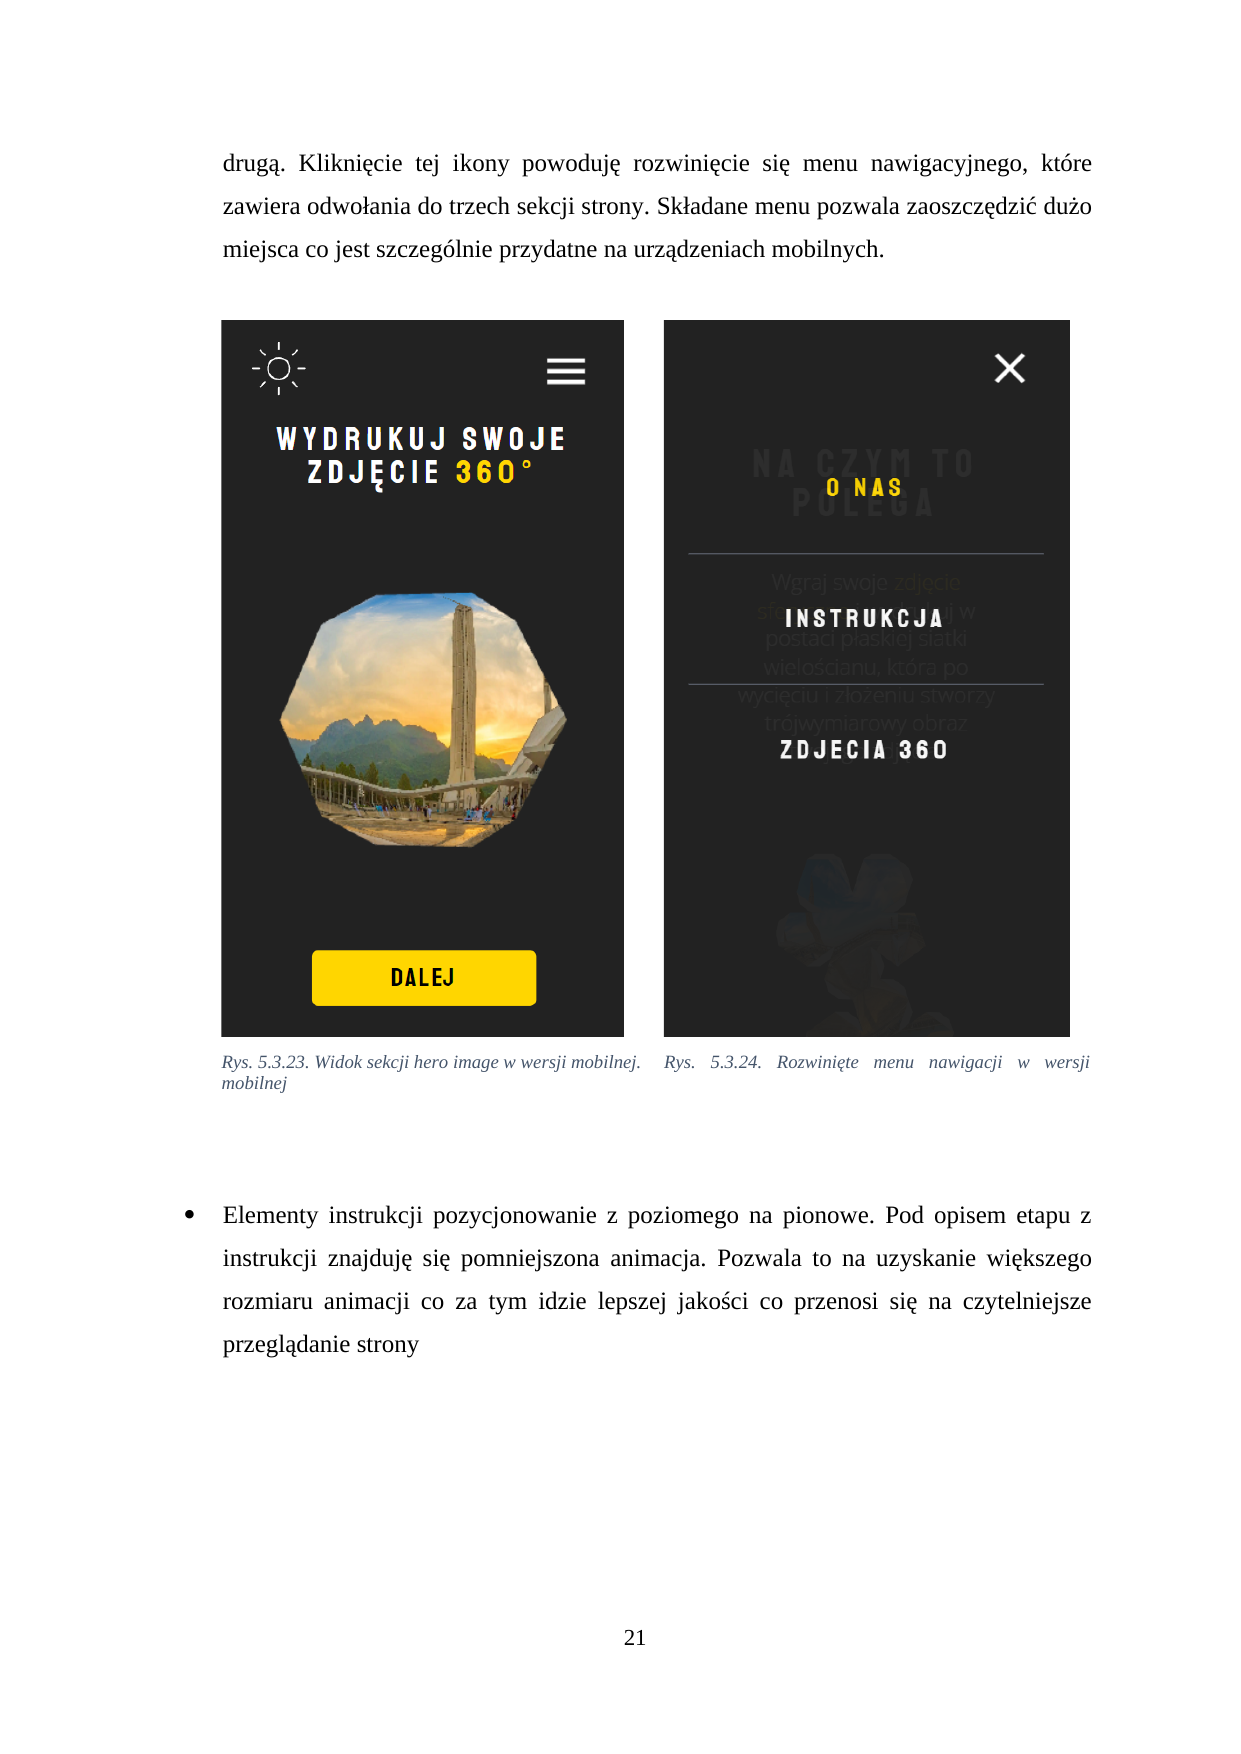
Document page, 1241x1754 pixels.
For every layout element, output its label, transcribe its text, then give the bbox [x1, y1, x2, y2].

picture [663, 320, 1070, 1037]
list Elementy instrukcji pozycjonowanie z poziomego na pionowe. Pod opisem etapu z instrukcji znajduję się pomniejszona animacja. Pozwala to na uzyskanie większego rozmiaru animacji co za tym idzie lepszej jakości co przenosi się na czytelniejsze przeglądanie strony [185, 1200, 1093, 1358]
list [185, 148, 1093, 263]
picture [221, 320, 624, 1037]
